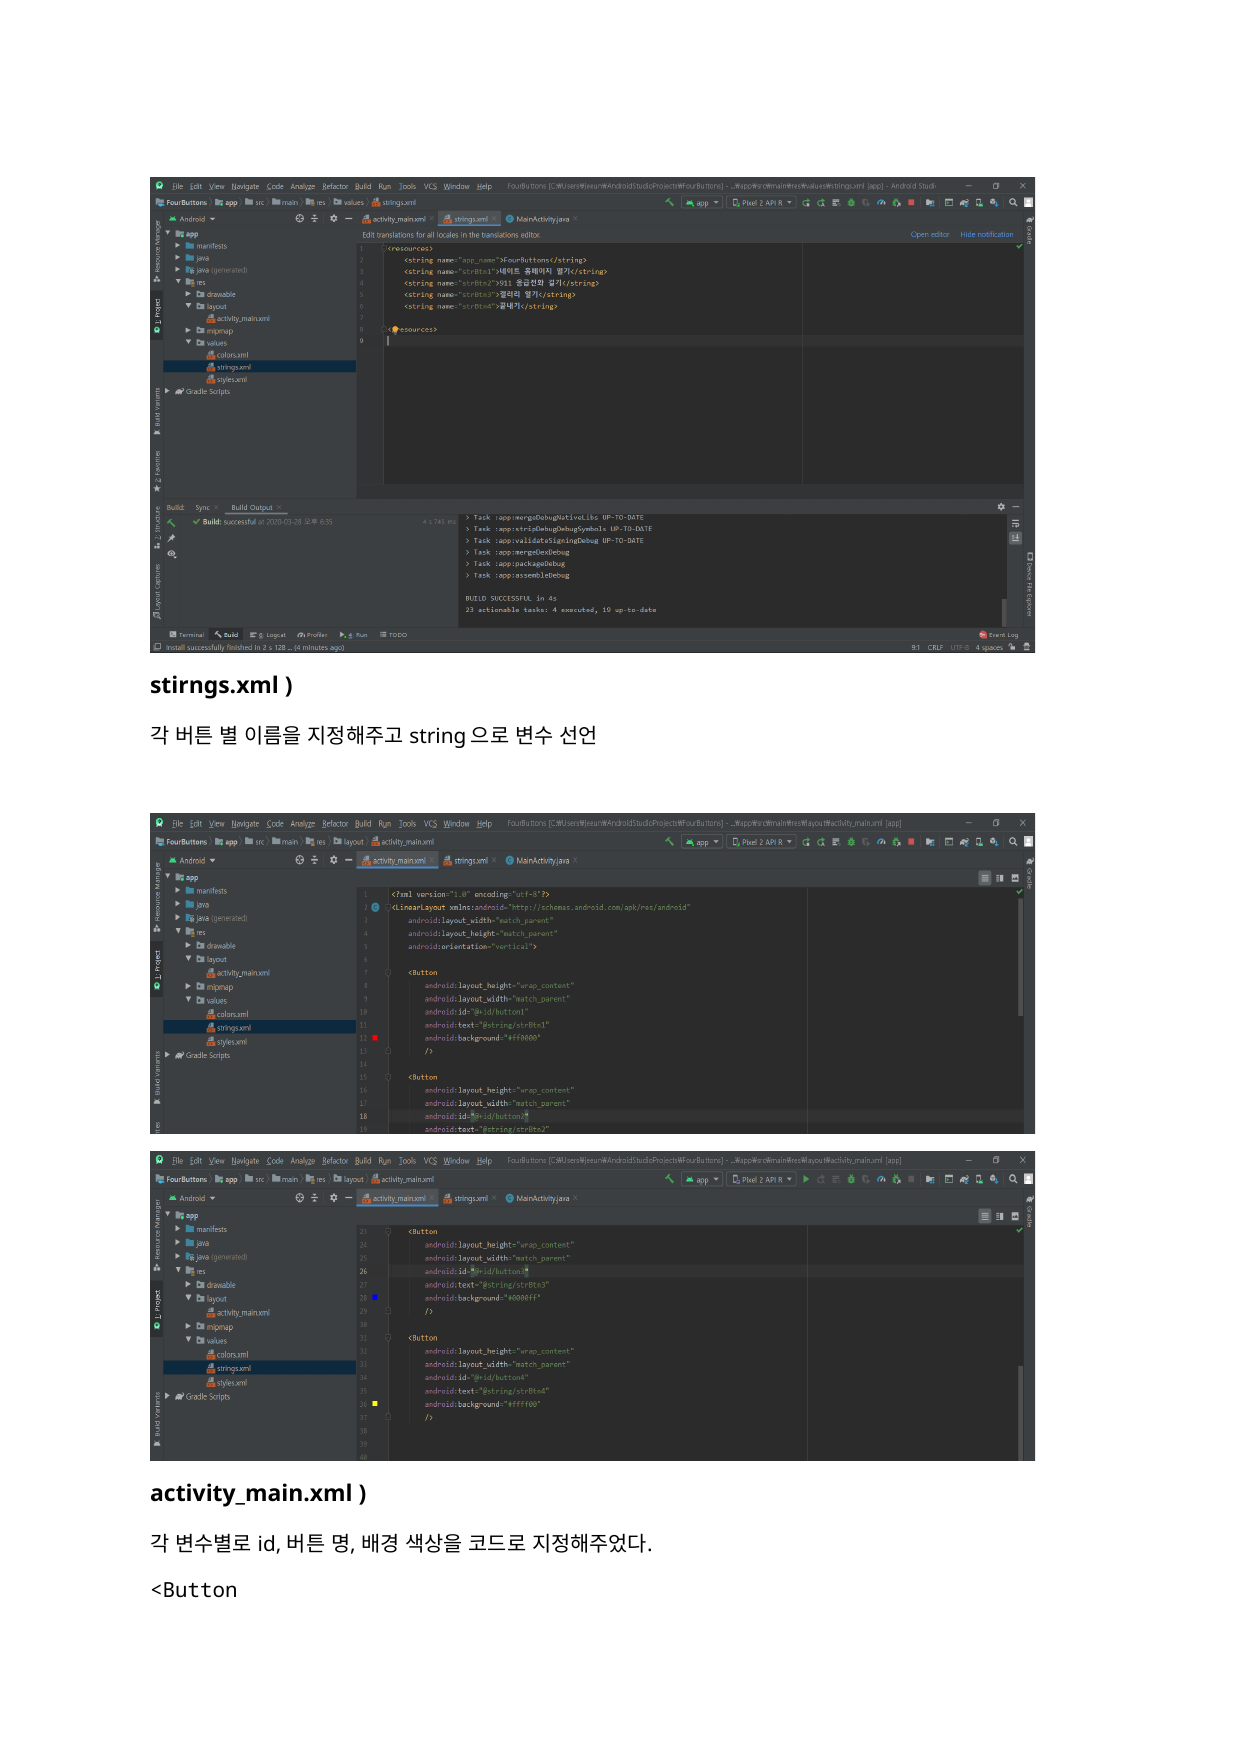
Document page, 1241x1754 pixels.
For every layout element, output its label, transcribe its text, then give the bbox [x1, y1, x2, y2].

text stirngs.xml ) [150, 669, 1090, 701]
picture [150, 1151, 1035, 1461]
picture [150, 813, 1035, 1134]
text 각 버튼 별 이름을 지정해주고 string으로 변수 선언 [150, 719, 1090, 750]
text 각 변수별로 id, 버튼 명, 배경 색상을 코드로 지정해주었다. [150, 1527, 1090, 1557]
text <Button [150, 1575, 1090, 1604]
text activity_main.xml ) [150, 1477, 1090, 1508]
picture [150, 177, 1035, 653]
